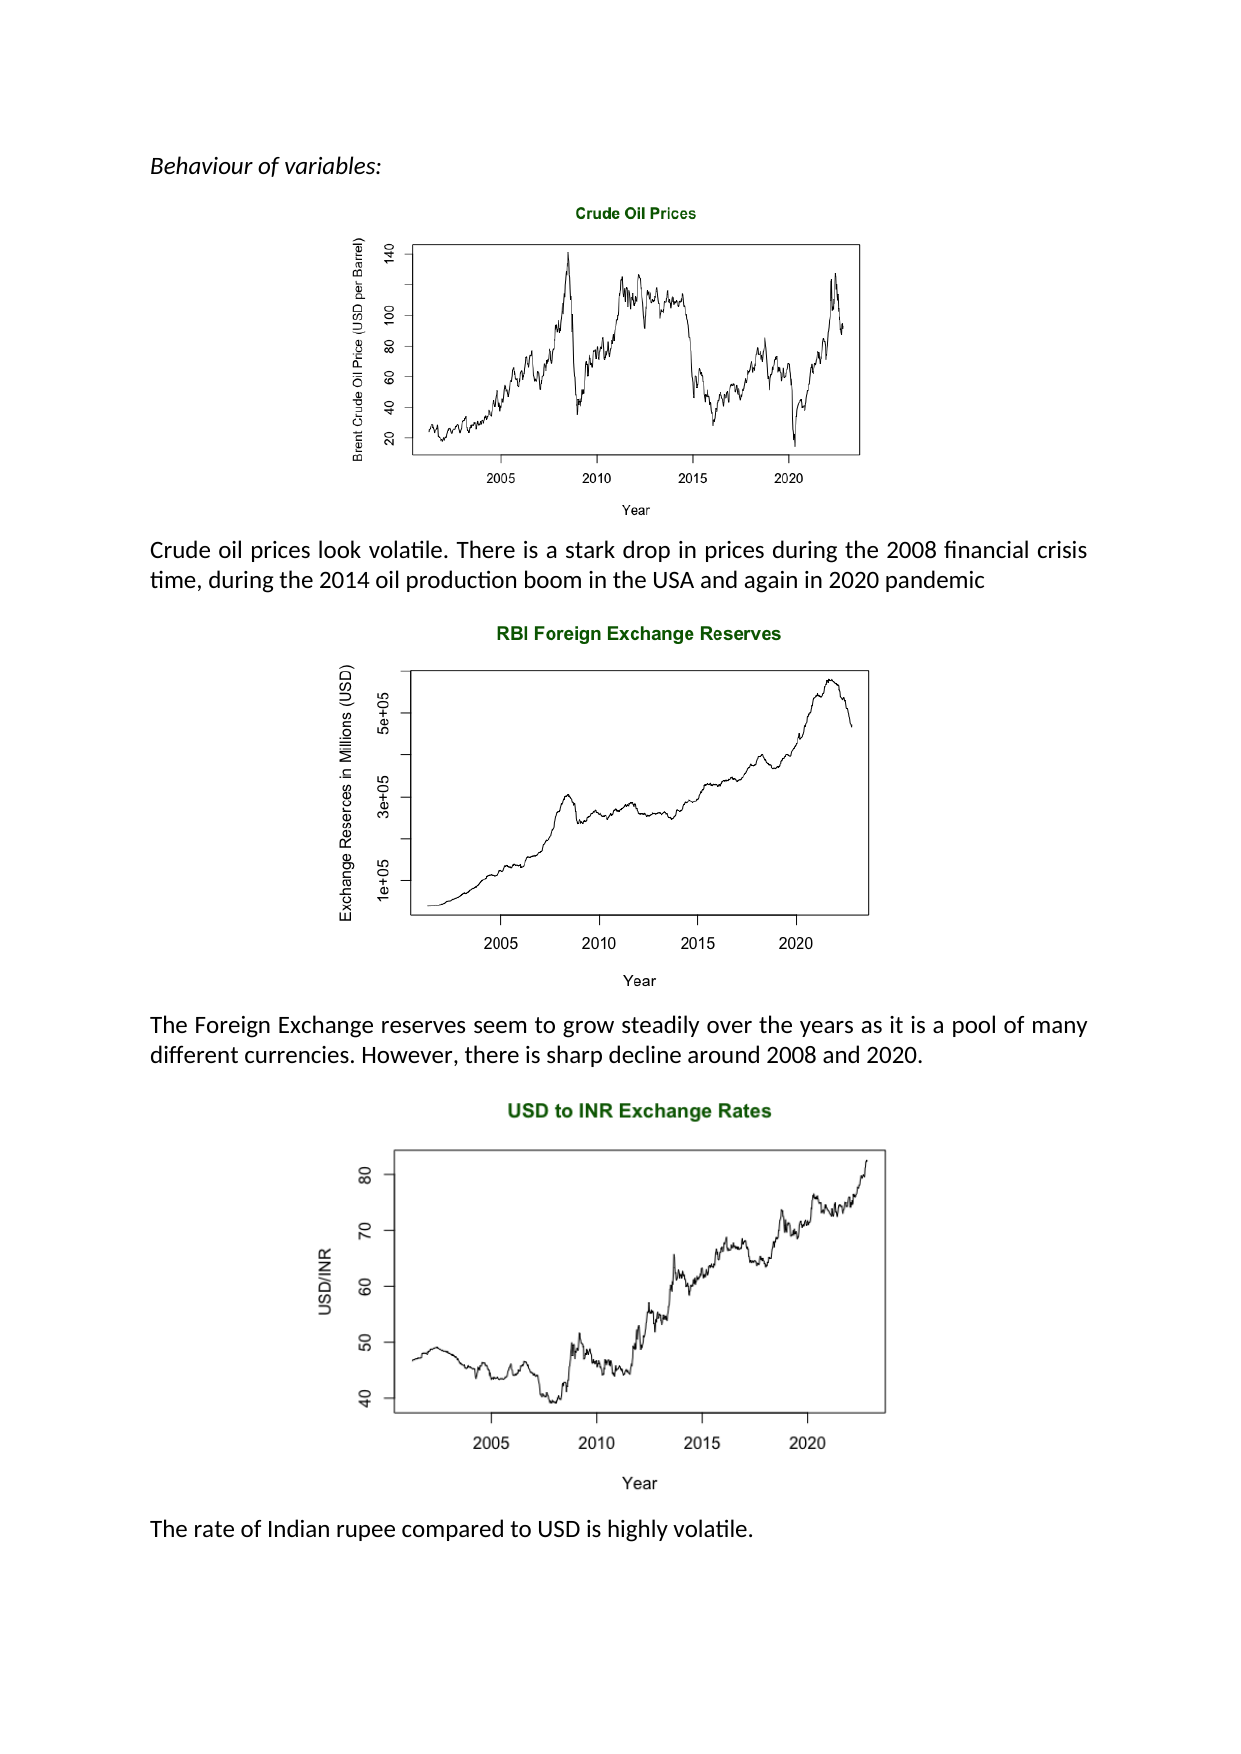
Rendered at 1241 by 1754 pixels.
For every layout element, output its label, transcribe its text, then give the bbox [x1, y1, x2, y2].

picture [348, 180, 892, 534]
text Behaviour of variables: [150, 150, 1090, 181]
text The rate of Indian rupee compared to USD is highly volatile. [150, 1513, 1090, 1544]
text Crude oil prices look volatile. There is a stark drop in prices during the 2008 financial crisis time, during the 2014 oil production boom in the USA and again in 2020 pandemic [150, 534, 1090, 595]
text The Foreign Exchange reserves seem to grow steadily over the years as it is a pool of many different currencies. However, there is sharp decline around 2008 and 2020. [150, 1009, 1090, 1070]
picture [334, 594, 907, 1009]
picture [313, 1070, 927, 1514]
